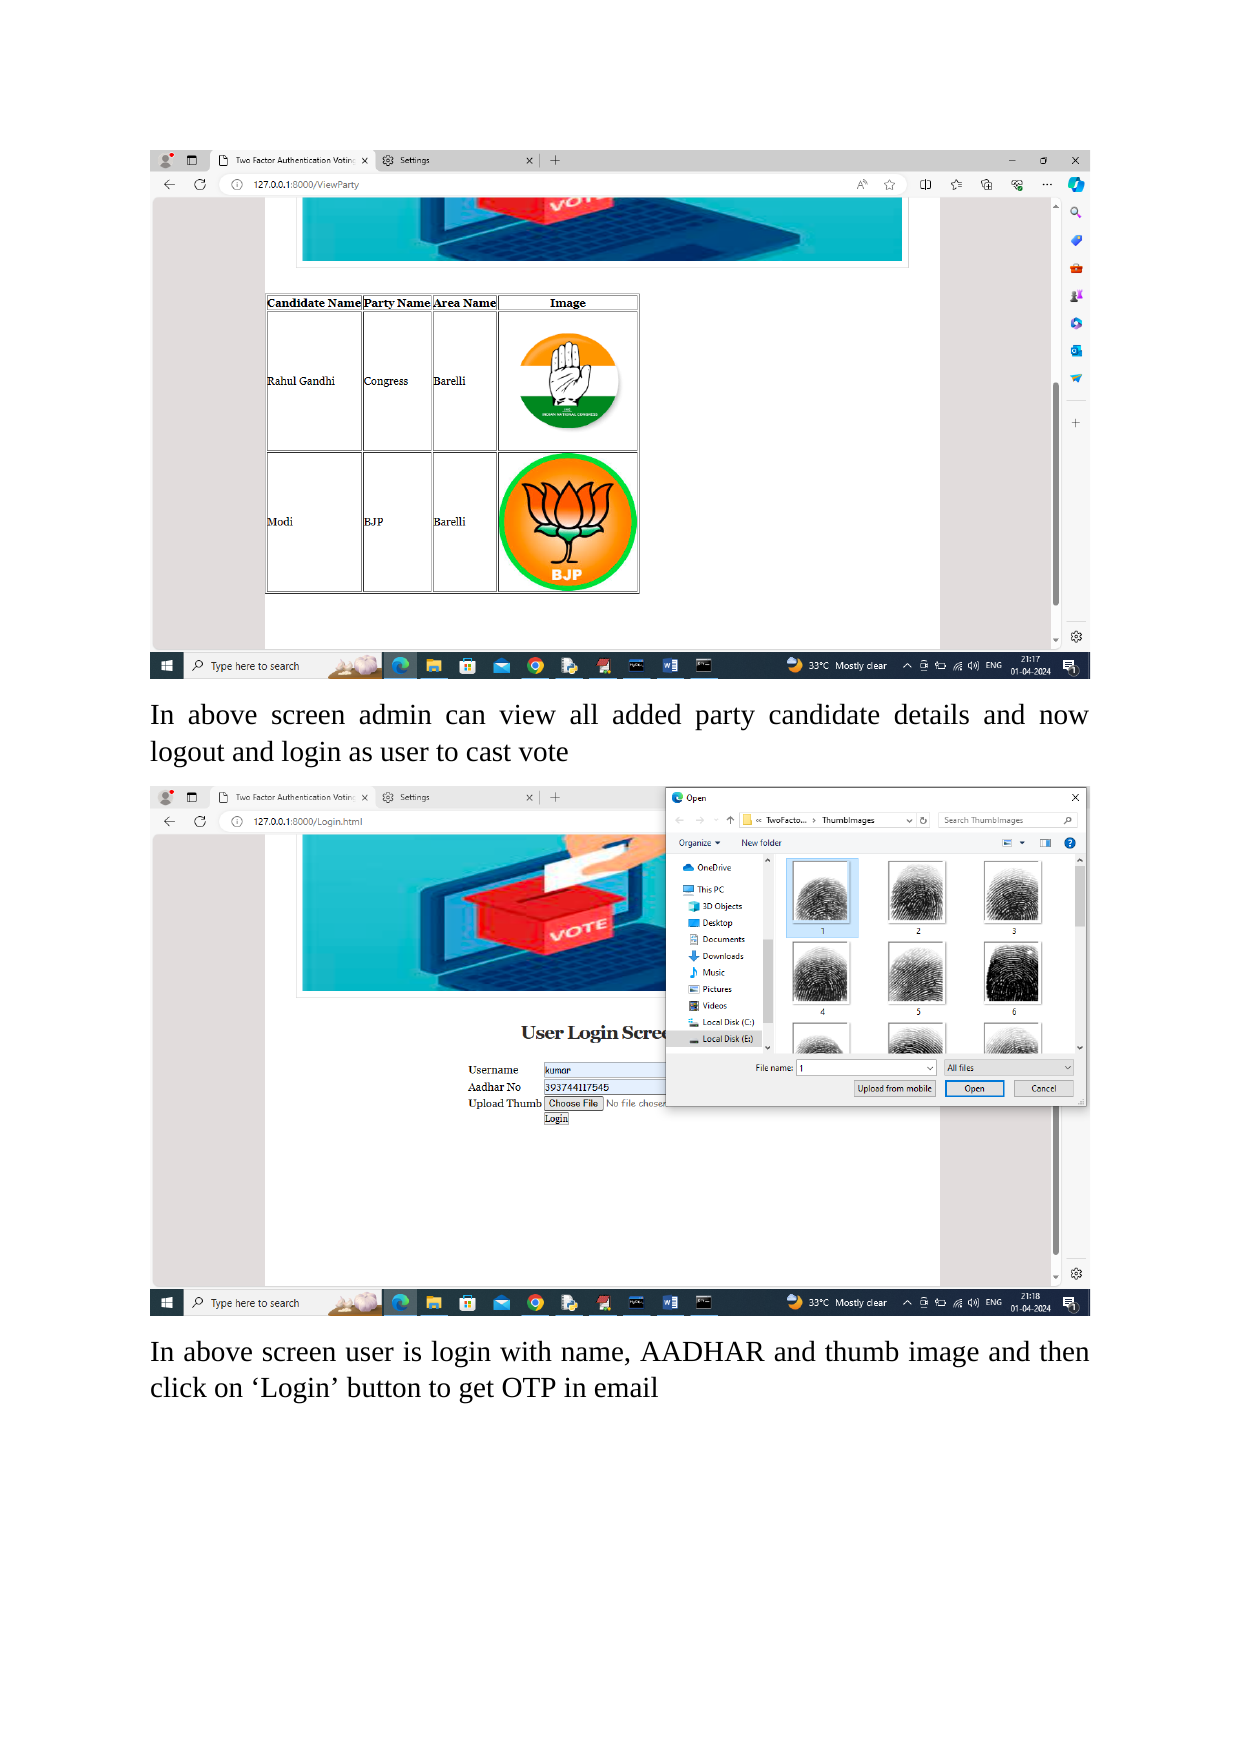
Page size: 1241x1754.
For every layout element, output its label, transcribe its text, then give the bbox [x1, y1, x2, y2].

picture [150, 786, 1091, 1316]
text In above screen admin can view all added party candidate details and now logout and login as user to cast vote [150, 697, 1090, 767]
text In above screen user is login with name, AADHAR and thumb image and then click on ‘Login’ button to get OTP in email [150, 1334, 1090, 1404]
picture [150, 150, 1091, 679]
